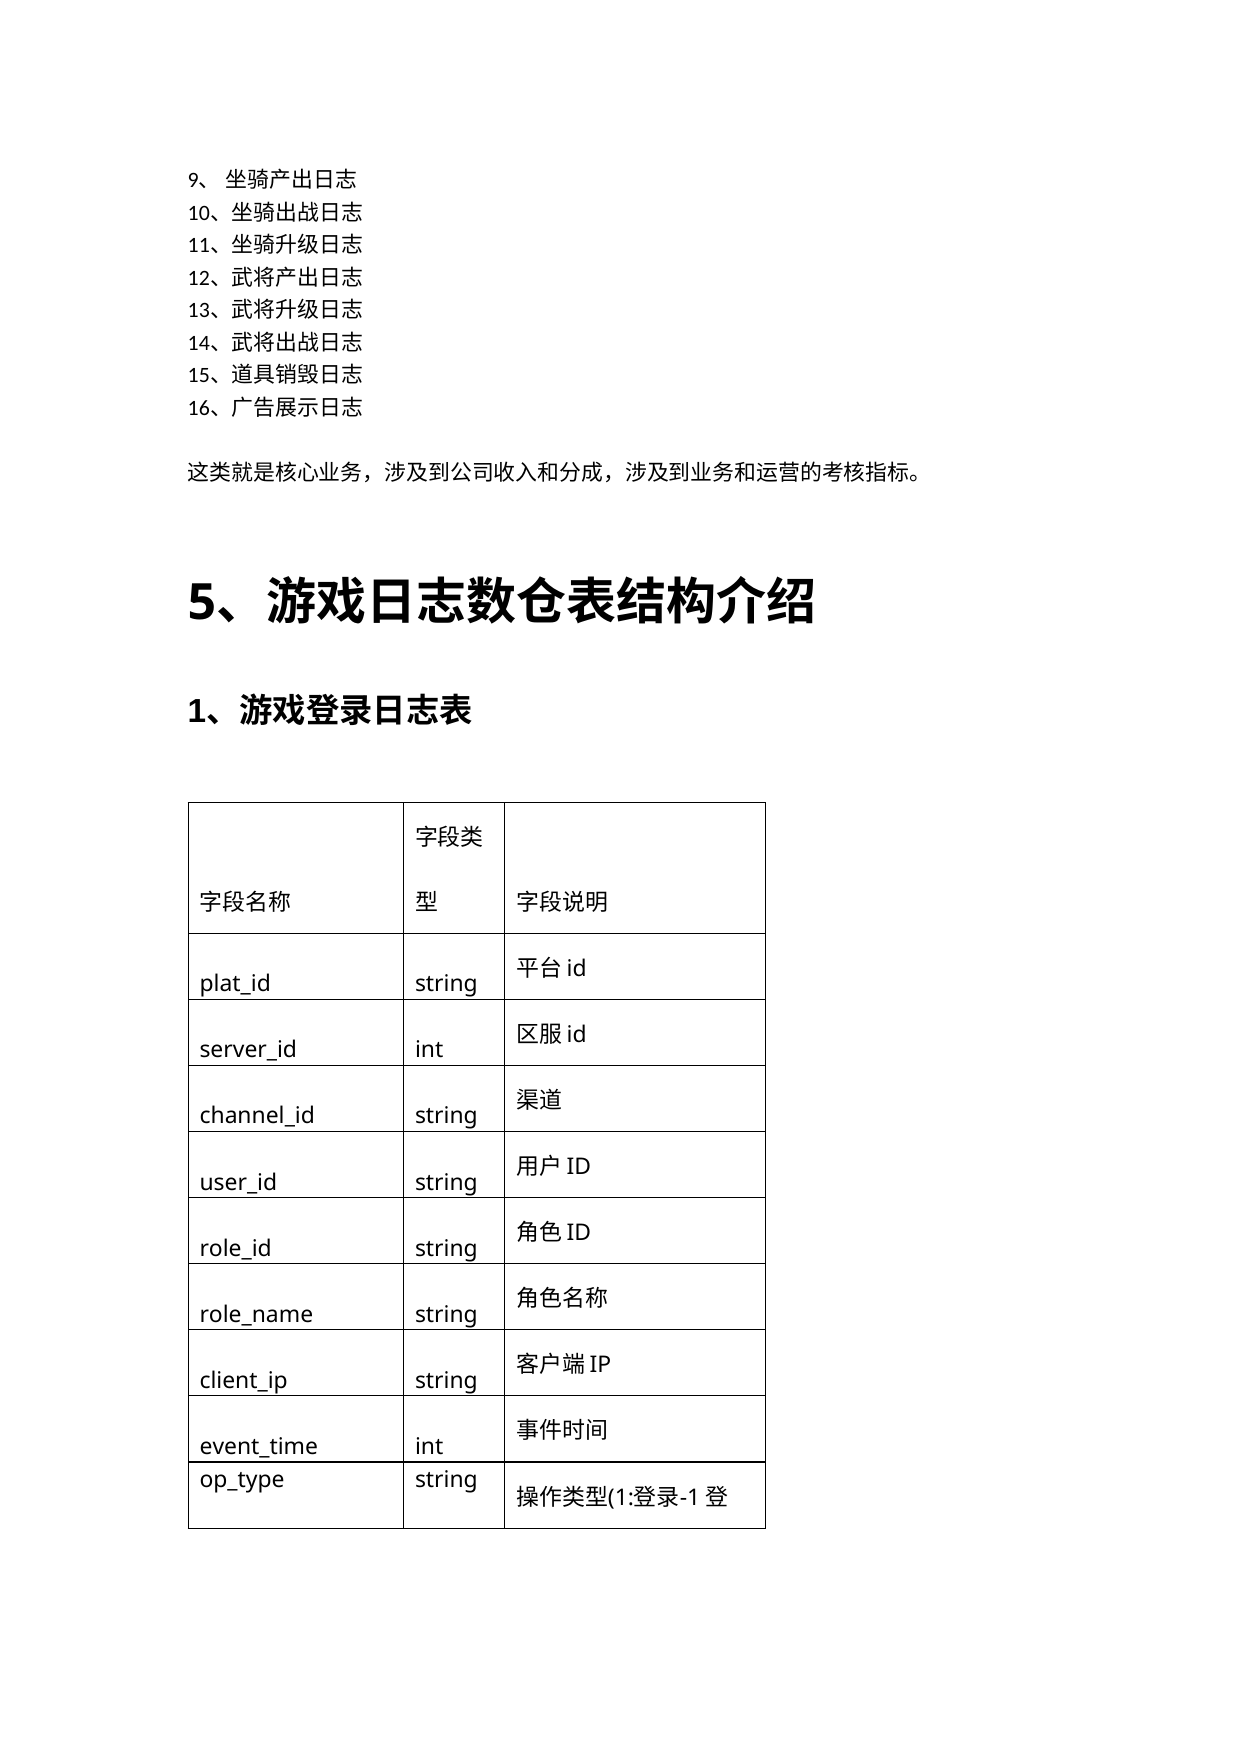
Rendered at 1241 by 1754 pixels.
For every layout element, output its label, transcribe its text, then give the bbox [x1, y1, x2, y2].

table_cell int [404, 1000, 504, 1065]
table_cell role_name [189, 1264, 403, 1329]
text 15、道具销毁日志 [187, 357, 1053, 389]
subtitle 1、游戏登录日志表 [187, 675, 1053, 740]
text 9、 坐骑产出日志 [187, 162, 1053, 194]
table_cell 角色名称 [505, 1264, 765, 1329]
table_cell string [404, 1198, 504, 1263]
table_header 字段名称 [189, 803, 403, 933]
table_cell role_id [189, 1198, 403, 1263]
table_cell channel_id [189, 1066, 403, 1131]
table_cell 平台id [505, 934, 765, 999]
table_cell string [404, 934, 504, 999]
table_cell client_ip [189, 1330, 403, 1395]
table_header 字段说明 [505, 803, 765, 933]
table_cell 事件时间 [505, 1396, 765, 1461]
text 13、武将升级日志 [187, 292, 1053, 324]
table_cell int [404, 1396, 504, 1461]
table_cell 渠道 [505, 1066, 765, 1131]
table_cell 操作类型(1:登录-1登出) [505, 1463, 765, 1527]
table_cell op_type [189, 1463, 403, 1527]
table_cell string [404, 1463, 504, 1527]
table_cell 角色ID [505, 1198, 765, 1263]
table_cell 区服id [505, 1000, 765, 1065]
text 10、坐骑出战日志 [187, 194, 1053, 227]
text 14、武将出战日志 [187, 324, 1053, 357]
table_cell string [404, 1330, 504, 1395]
table_cell 用户ID [505, 1132, 765, 1197]
table_cell 客户端IP [505, 1330, 765, 1395]
table_cell plat_id [189, 934, 403, 999]
text 12、武将产出日志 [187, 259, 1053, 292]
table_cell user_id [189, 1132, 403, 1197]
text 11、坐骑升级日志 [187, 227, 1053, 259]
text 这类就是核心业务，涉及到公司收入和分成，涉及到业务和运营的考核指标。 [187, 454, 1053, 487]
table_header 字段类型 [404, 803, 504, 933]
table_cell string [404, 1132, 504, 1197]
table_cell event_time [189, 1396, 403, 1461]
table_cell string [404, 1264, 504, 1329]
table_cell string [404, 1066, 504, 1131]
subtitle 5、游戏日志数仓表结构介绍 [187, 549, 1053, 646]
text 16、广告展示日志 [187, 389, 1053, 422]
table_cell server_id [189, 1000, 403, 1065]
